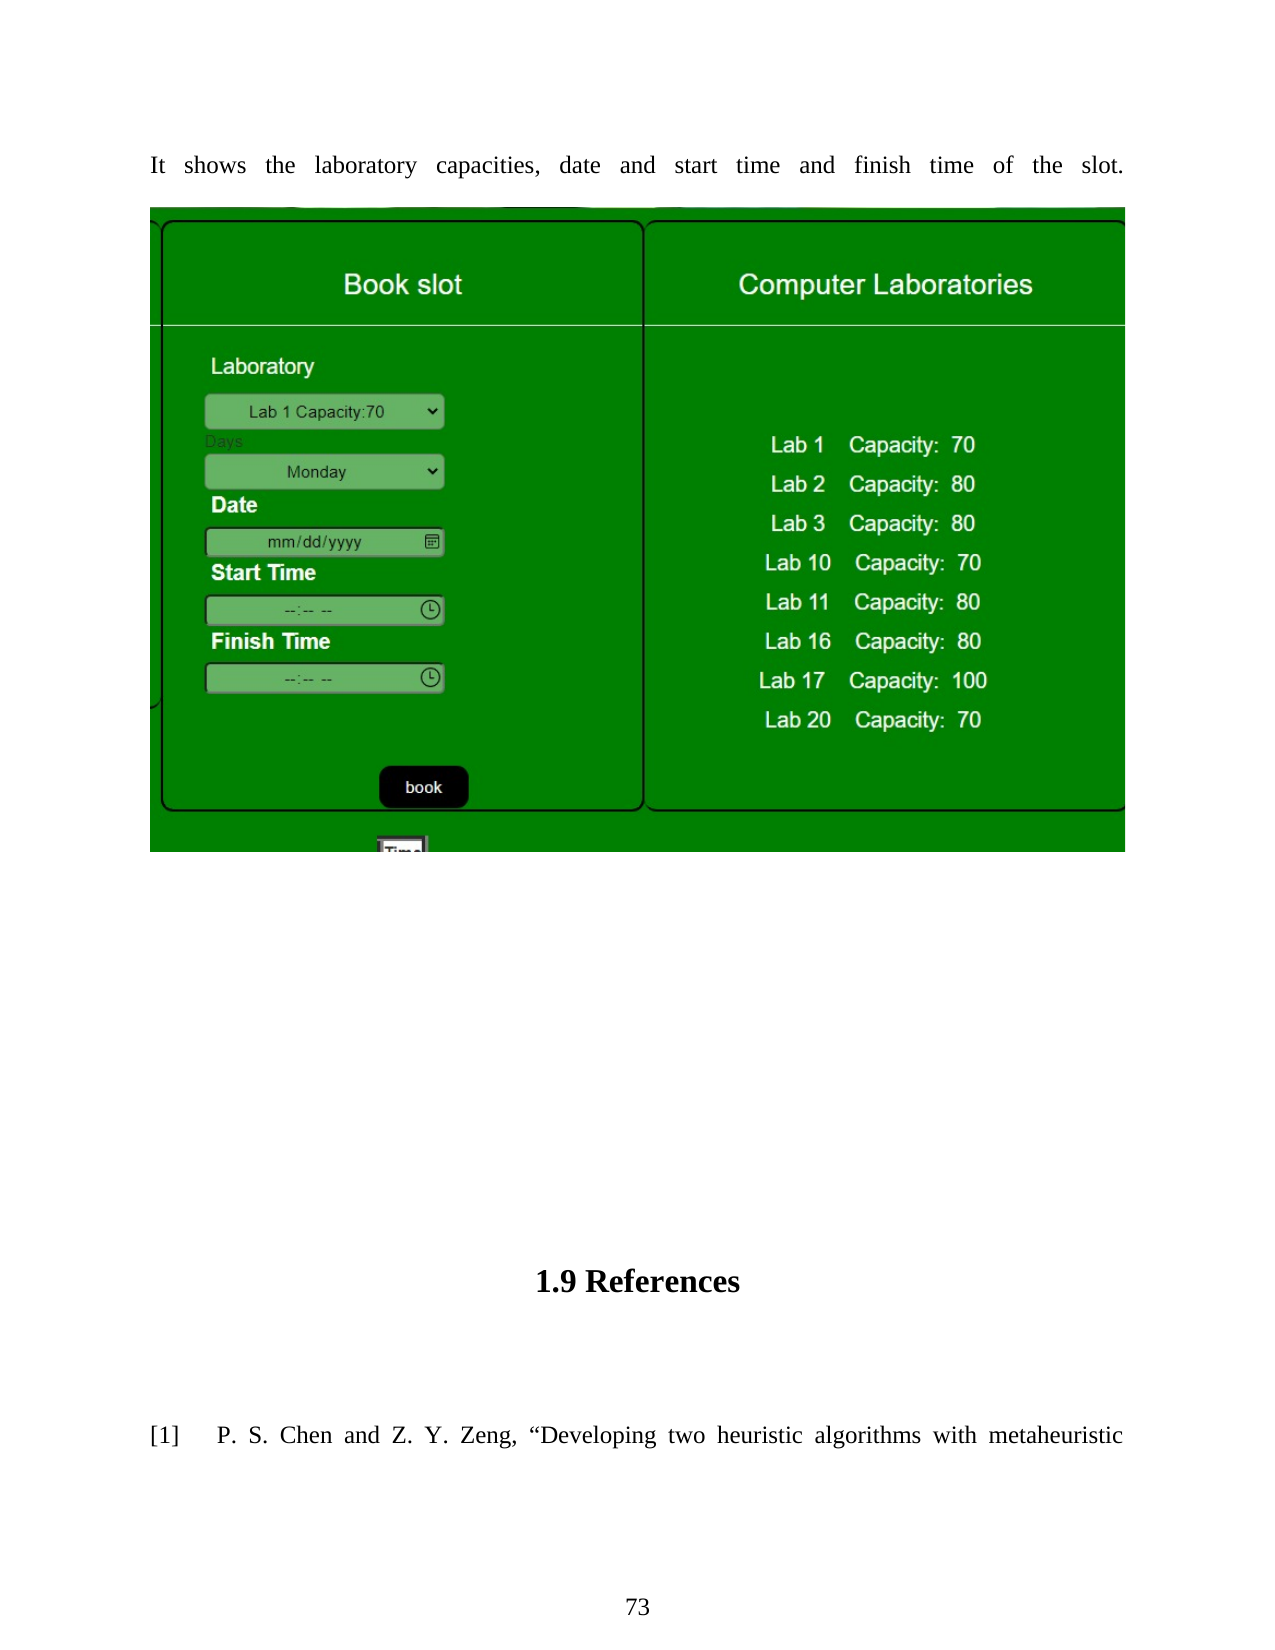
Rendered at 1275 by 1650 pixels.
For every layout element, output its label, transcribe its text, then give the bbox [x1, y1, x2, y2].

subtitle 1.9 References [150, 1261, 1125, 1299]
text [150, 1420, 1125, 1449]
picture [150, 207, 1125, 852]
text It shows the laboratory capacities, date and start time and finish time of the slot. [150, 150, 1125, 207]
